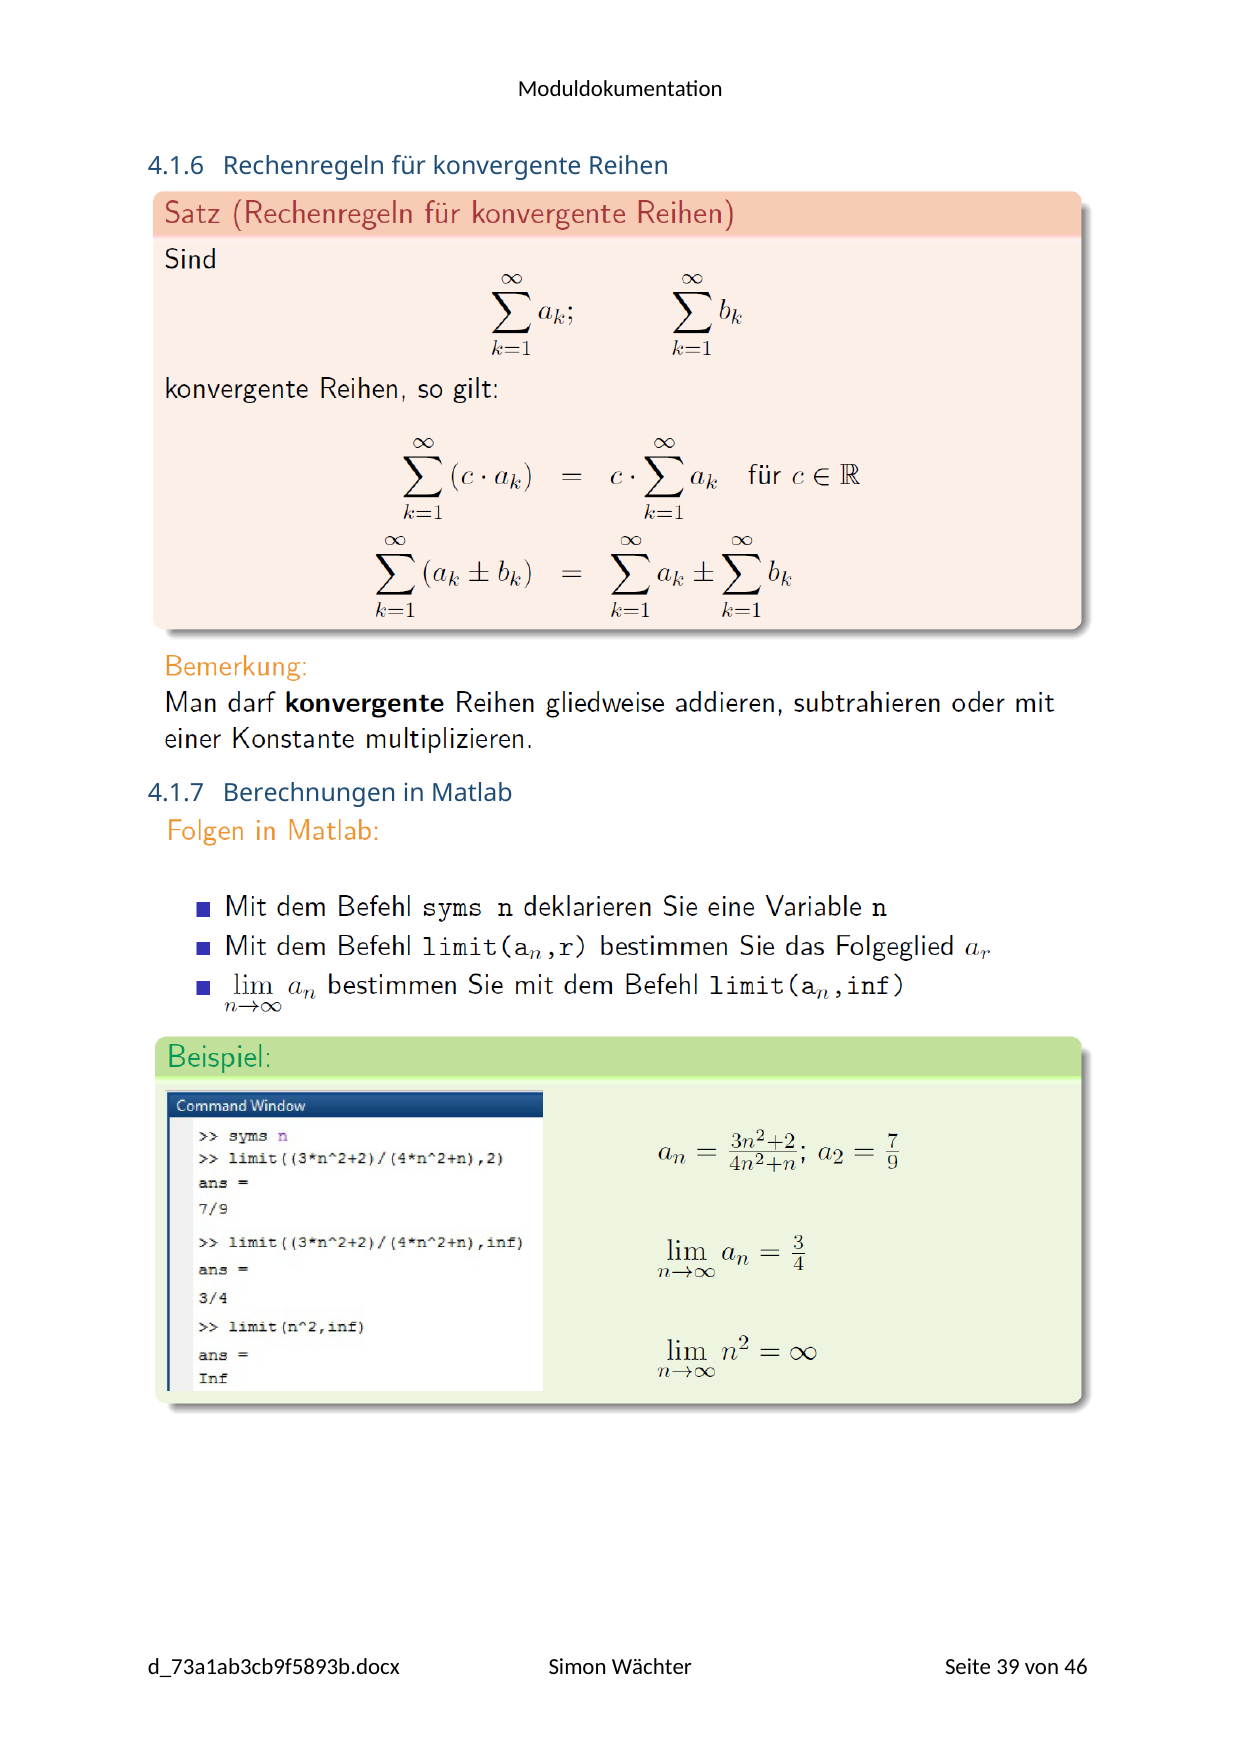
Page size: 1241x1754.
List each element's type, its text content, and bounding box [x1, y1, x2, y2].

picture [147, 811, 1093, 1417]
picture [147, 184, 1093, 756]
subtitle Berechnungen in Matlab [148, 774, 1093, 808]
subtitle Rechenregeln für konvergente Reihen [148, 148, 1093, 182]
